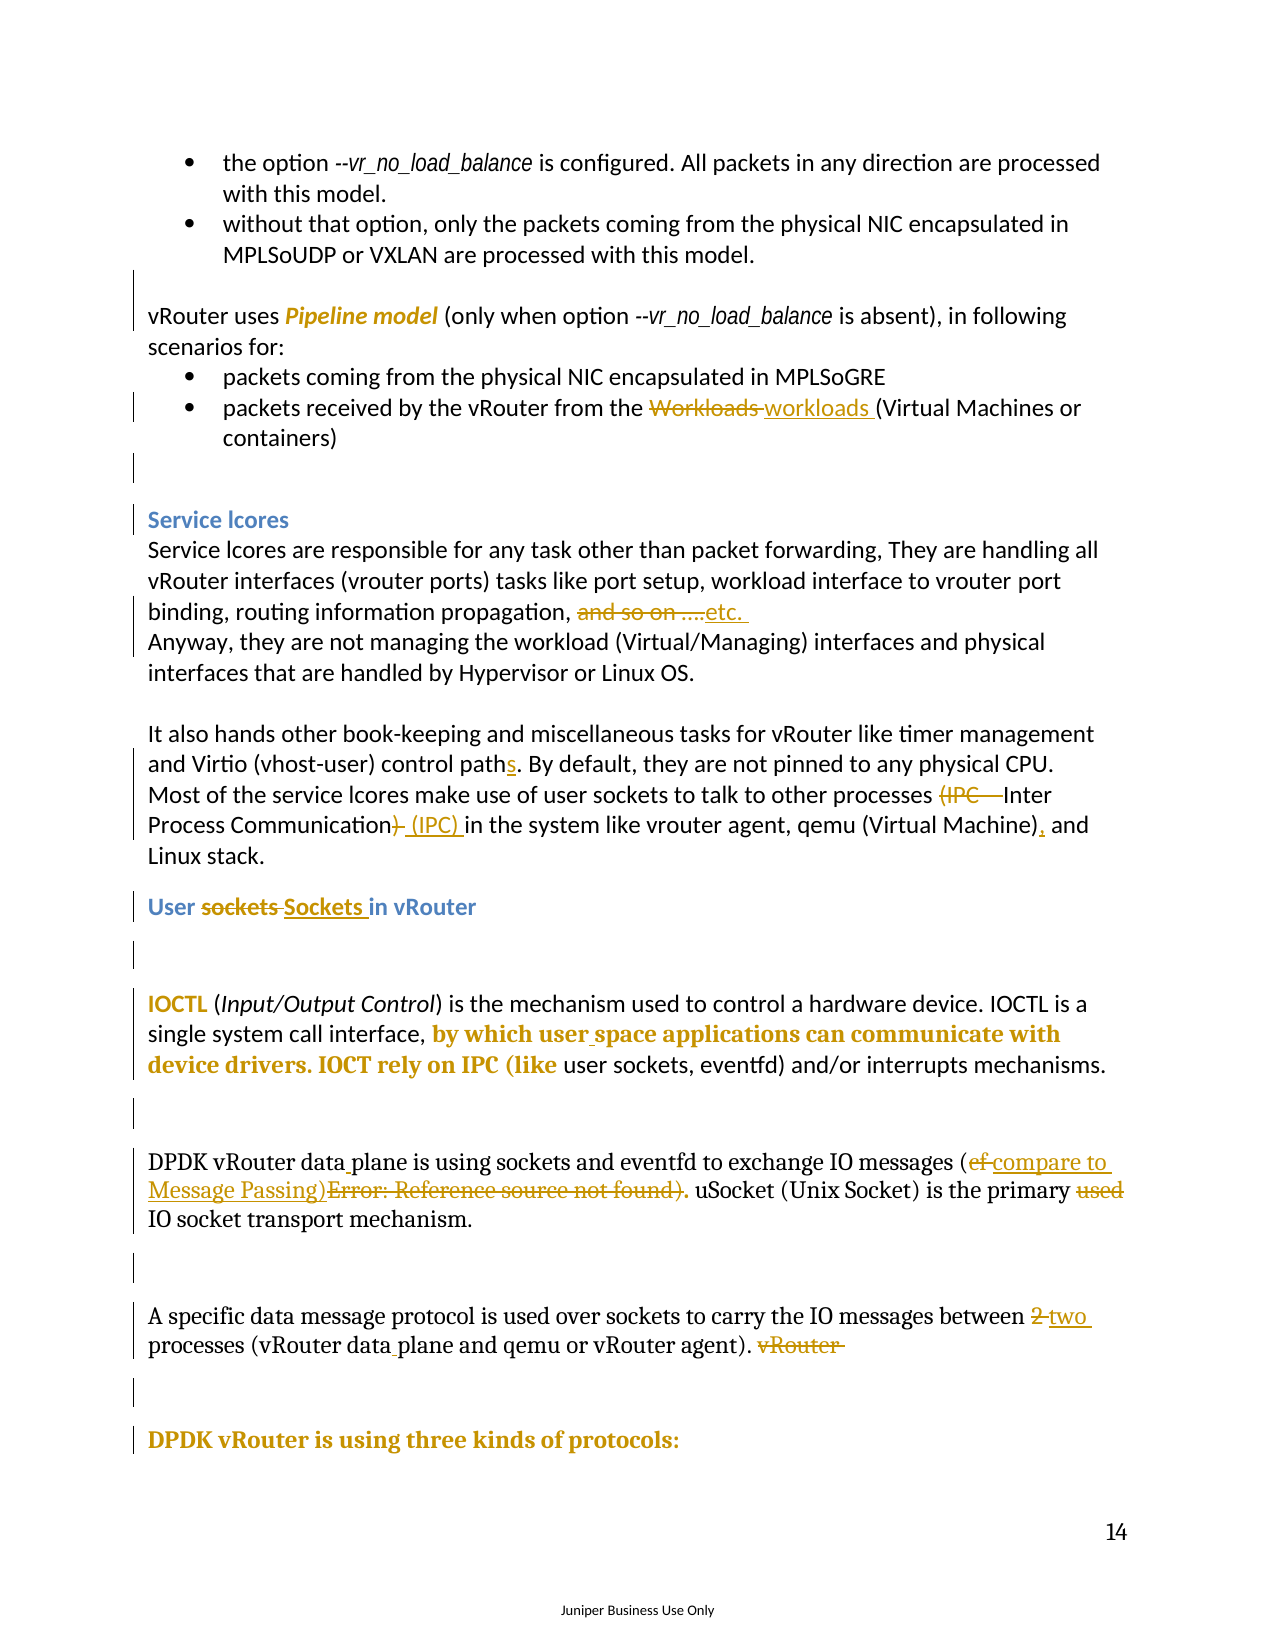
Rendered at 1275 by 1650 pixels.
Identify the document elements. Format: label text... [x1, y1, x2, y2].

text vRouter uses Pipeline model (only when option --vr_no_load_balance is absent), in following scenarios for: [148, 300, 1127, 361]
text Anyway, they are not managing the workload (Virtual/Managing) interfaces and physical interfaces that are handled by Hypervisor or Linux OS. [148, 626, 1127, 687]
text Most of the service lcores make use of user sockets to talk to other processes Inter Process Communicationin the system like vrouter agent, qemu (Virtual Machine) and Linux stack. [148, 779, 1127, 870]
text IOCTL (Input/Output Control) is the mechanism used to control a hardware device. IOCTL is a single system call interface, by which userspace applications can communicate with device drivers. IOCT rely on IPC (like user sockets, eventfd) and/or interrupts mechanisms. [148, 988, 1127, 1079]
list without that option, only the packets coming from the physical NIC encapsulated in MPLSoUDP or VXLAN are processed with this model. [185, 209, 1127, 270]
text DPDK vRouter is using three kinds of protocols: [148, 1426, 1127, 1454]
subtitle Service lcores [148, 504, 1127, 535]
text A specific data message protocol is used over sockets to carry the IO messages between processes (vRouter dataplane and qemu or vRouter agent). [148, 1302, 1127, 1359]
list packets coming from the physical NIC encapsulated in MPLSoGRE [185, 361, 1127, 392]
text It also hands other book-keeping and miscellaneous tasks for vRouter like timer management and Virtio (vhost-user) control path. By default, they are not pinned to any physical CPU. [148, 718, 1127, 779]
subtitle User in vRouter [148, 891, 1127, 922]
text DPDK vRouter dataplane is using sockets and eventfd to exchange IO messages (. uSocket (Unix Socket) is the primary IO socket transport mechanism. [148, 1148, 1127, 1234]
list the option --vr_no_load_balance is configured. All packets in any direction are processed with this model. [185, 148, 1127, 209]
list packets received by the vRouter from the (Virtual Machines or containers) [185, 392, 1127, 453]
text Service lcores are responsible for any task other than packet forwarding, They are handling all vRouter interfaces (vrouter ports) tasks like port setup, workload interface to vrouter port binding, routing information propagation, [148, 535, 1127, 626]
